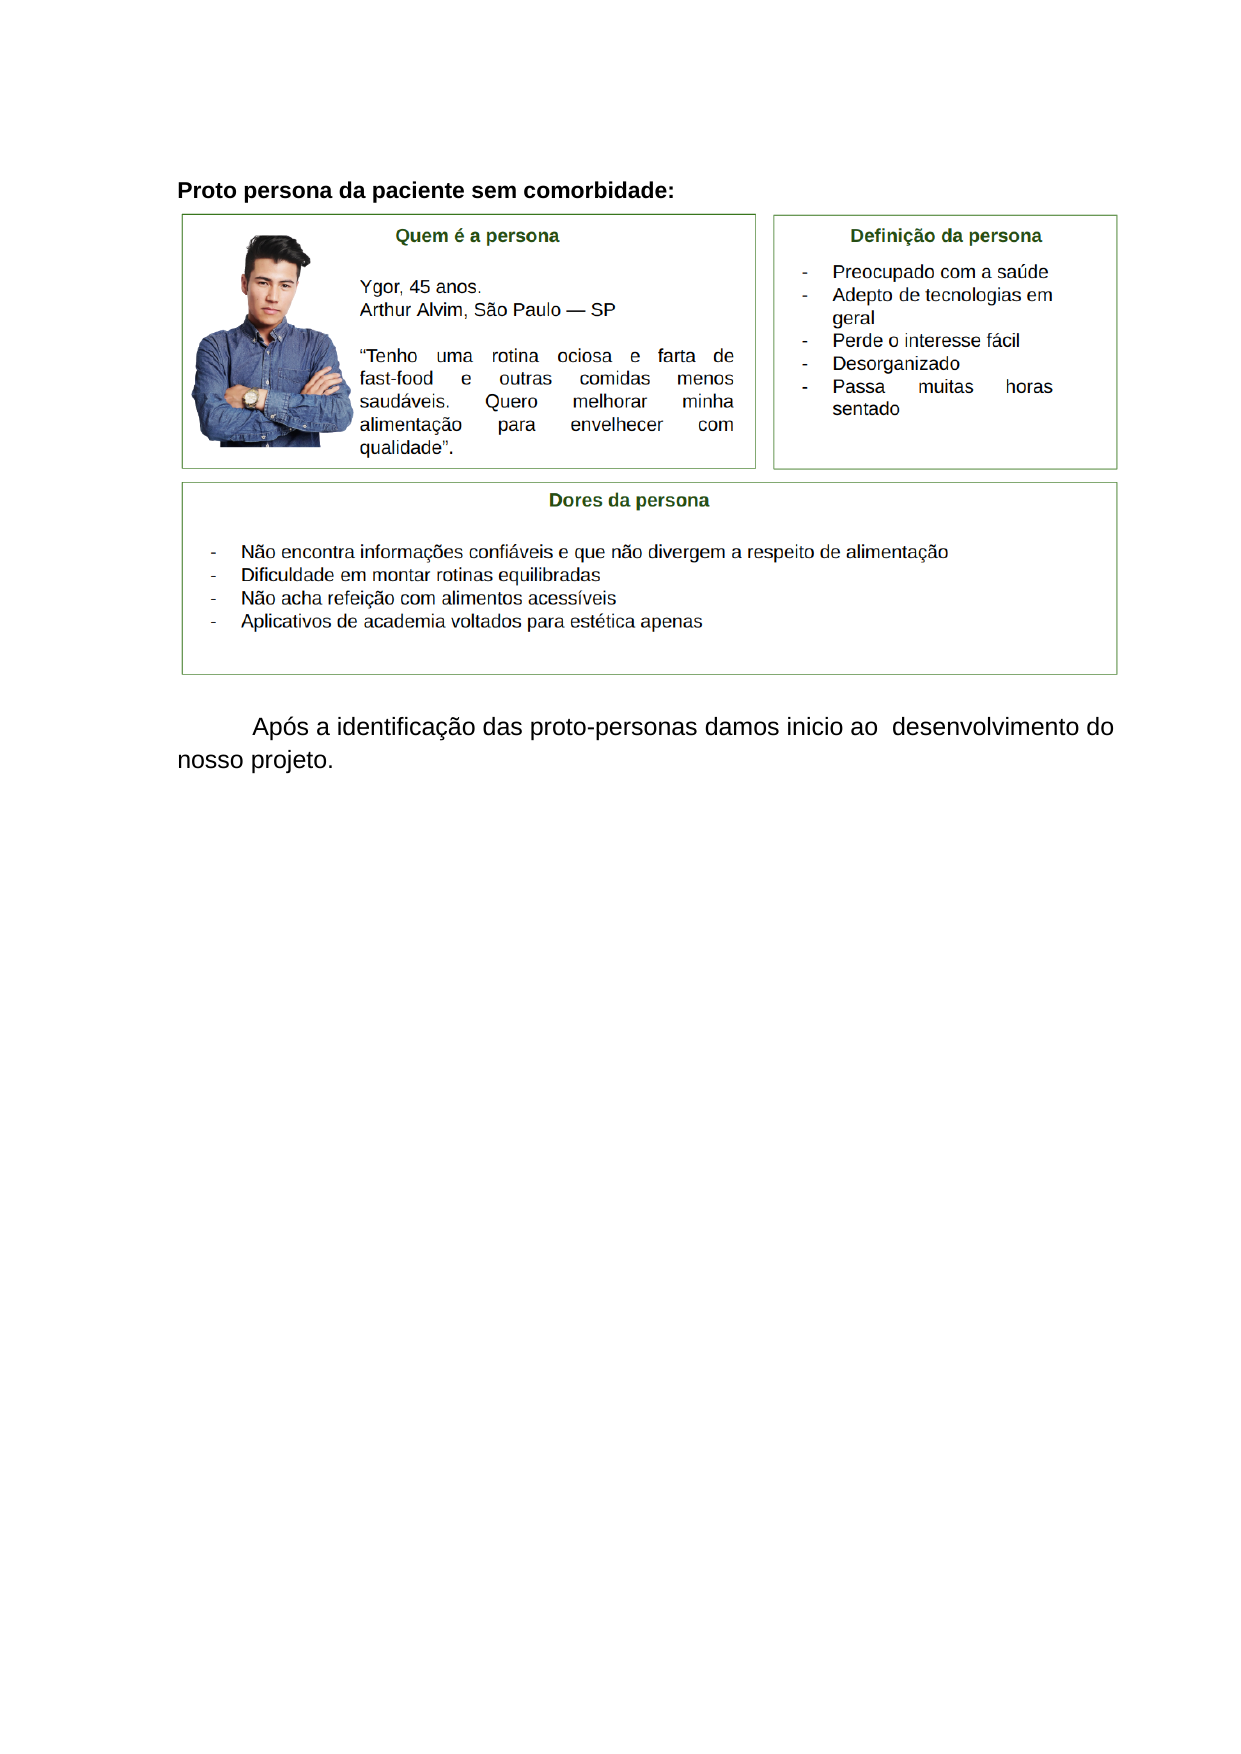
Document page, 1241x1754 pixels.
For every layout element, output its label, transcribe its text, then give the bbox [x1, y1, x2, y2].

text Após a identificação das proto-personas damos inicio ao desenvolvimento do nosso projeto. [177, 712, 1122, 774]
text Proto persona da paciente sem comorbidade: [177, 177, 1122, 203]
picture [177, 207, 1122, 679]
